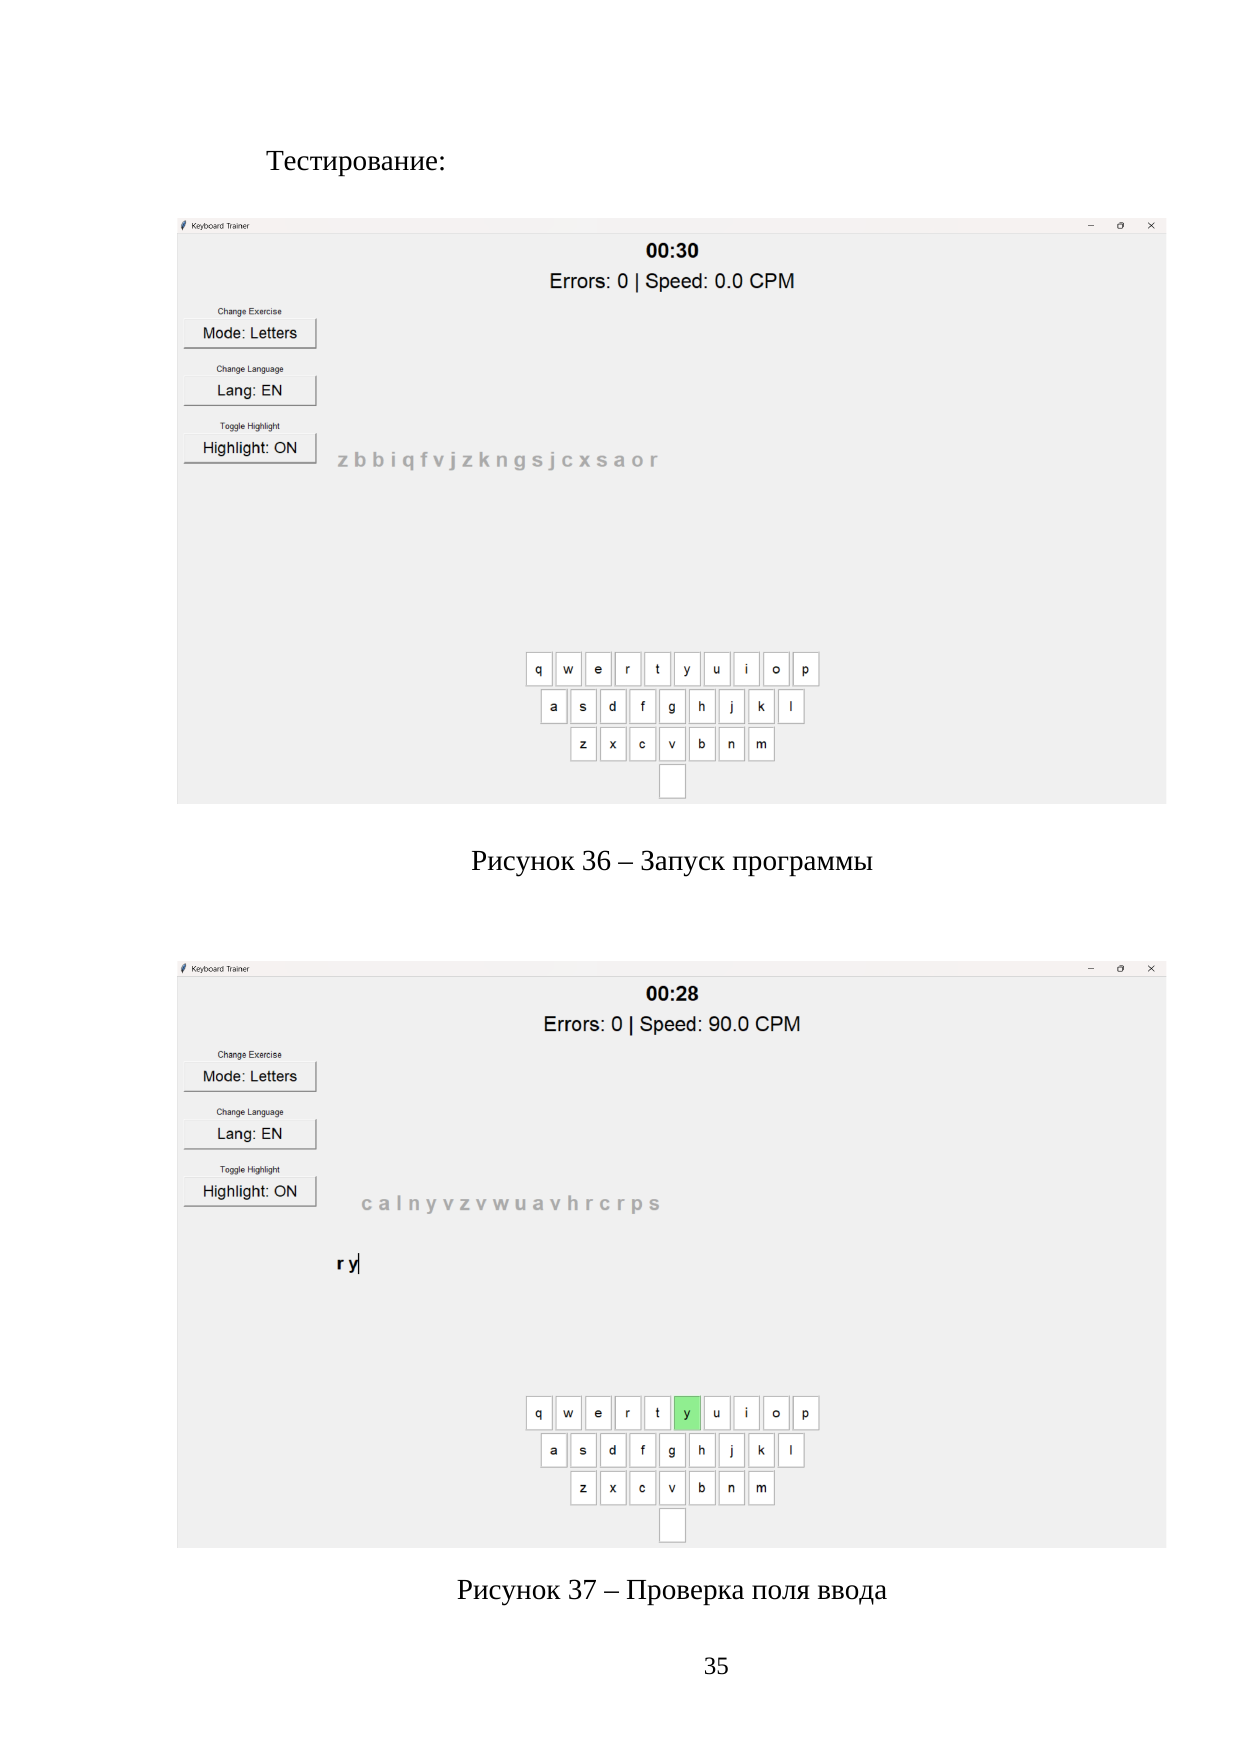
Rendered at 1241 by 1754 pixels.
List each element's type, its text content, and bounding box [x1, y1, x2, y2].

picture [177, 961, 1167, 1548]
text Рисунок 37 – Проверка поля ввода [177, 1572, 1167, 1606]
picture [177, 218, 1167, 804]
text Тестирование: [177, 143, 1167, 177]
text Рисунок 36 – Запуск программы [177, 843, 1167, 877]
